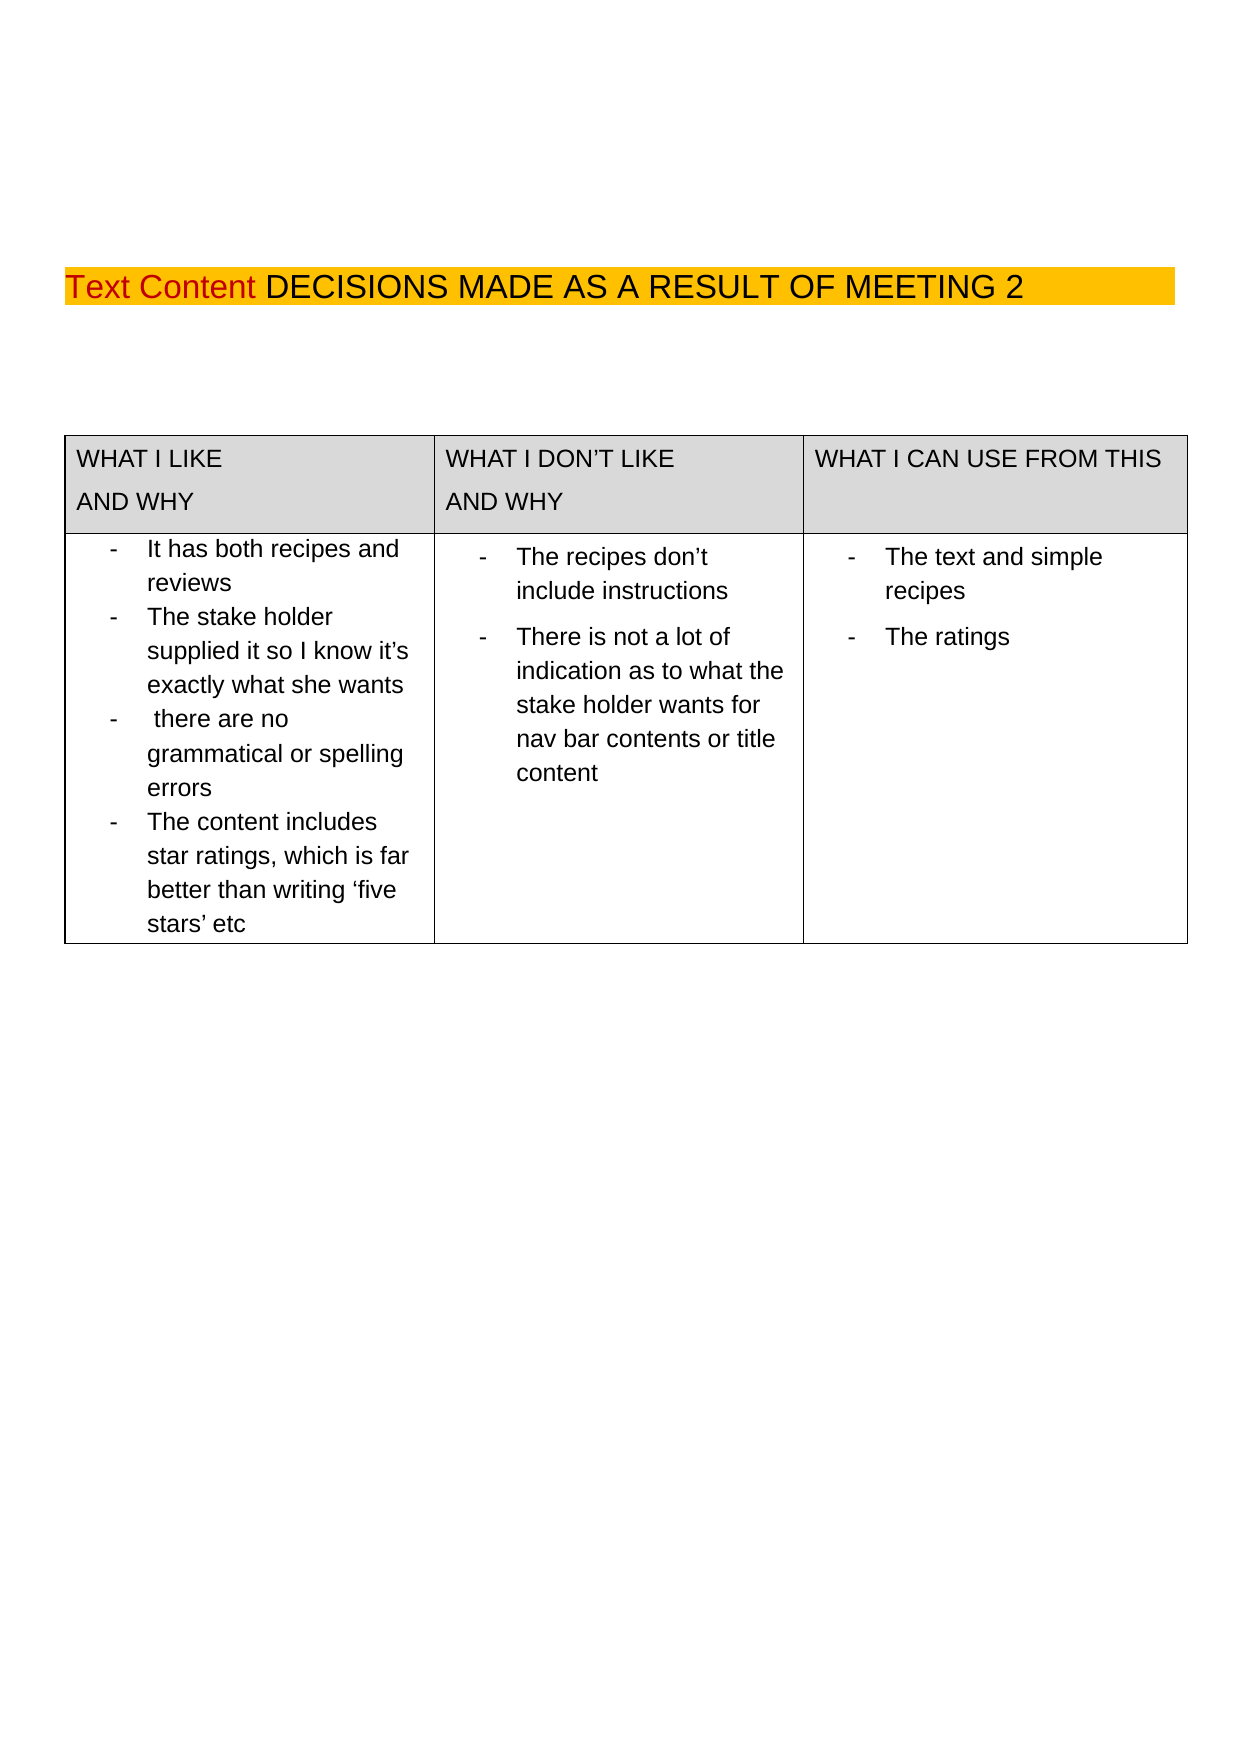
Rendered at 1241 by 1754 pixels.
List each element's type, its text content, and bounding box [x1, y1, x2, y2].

table_header WHAT I LIKE AND WHY [66, 436, 434, 533]
text Text Content DECISIONS MADE AS A RESULT OF MEETING 2 [65, 267, 1175, 305]
table_header WHAT I CAN USE FROM THIS [804, 436, 1187, 533]
table_cell The text and simple recipes The ratings [804, 534, 1187, 943]
table_cell The recipes don’t include instructions There is not a lot of indication as to what the stake holder wants for nav bar contents or title content [435, 534, 803, 943]
table_header WHAT I DON’T LIKE AND WHY [435, 436, 803, 533]
table_cell It has both recipes and reviews The stake holder supplied it so I know it’s exactly what she wants there are no grammatical or spelling errors The content includes star ratings, which is far better than writing ‘five stars’ etc [66, 534, 434, 943]
